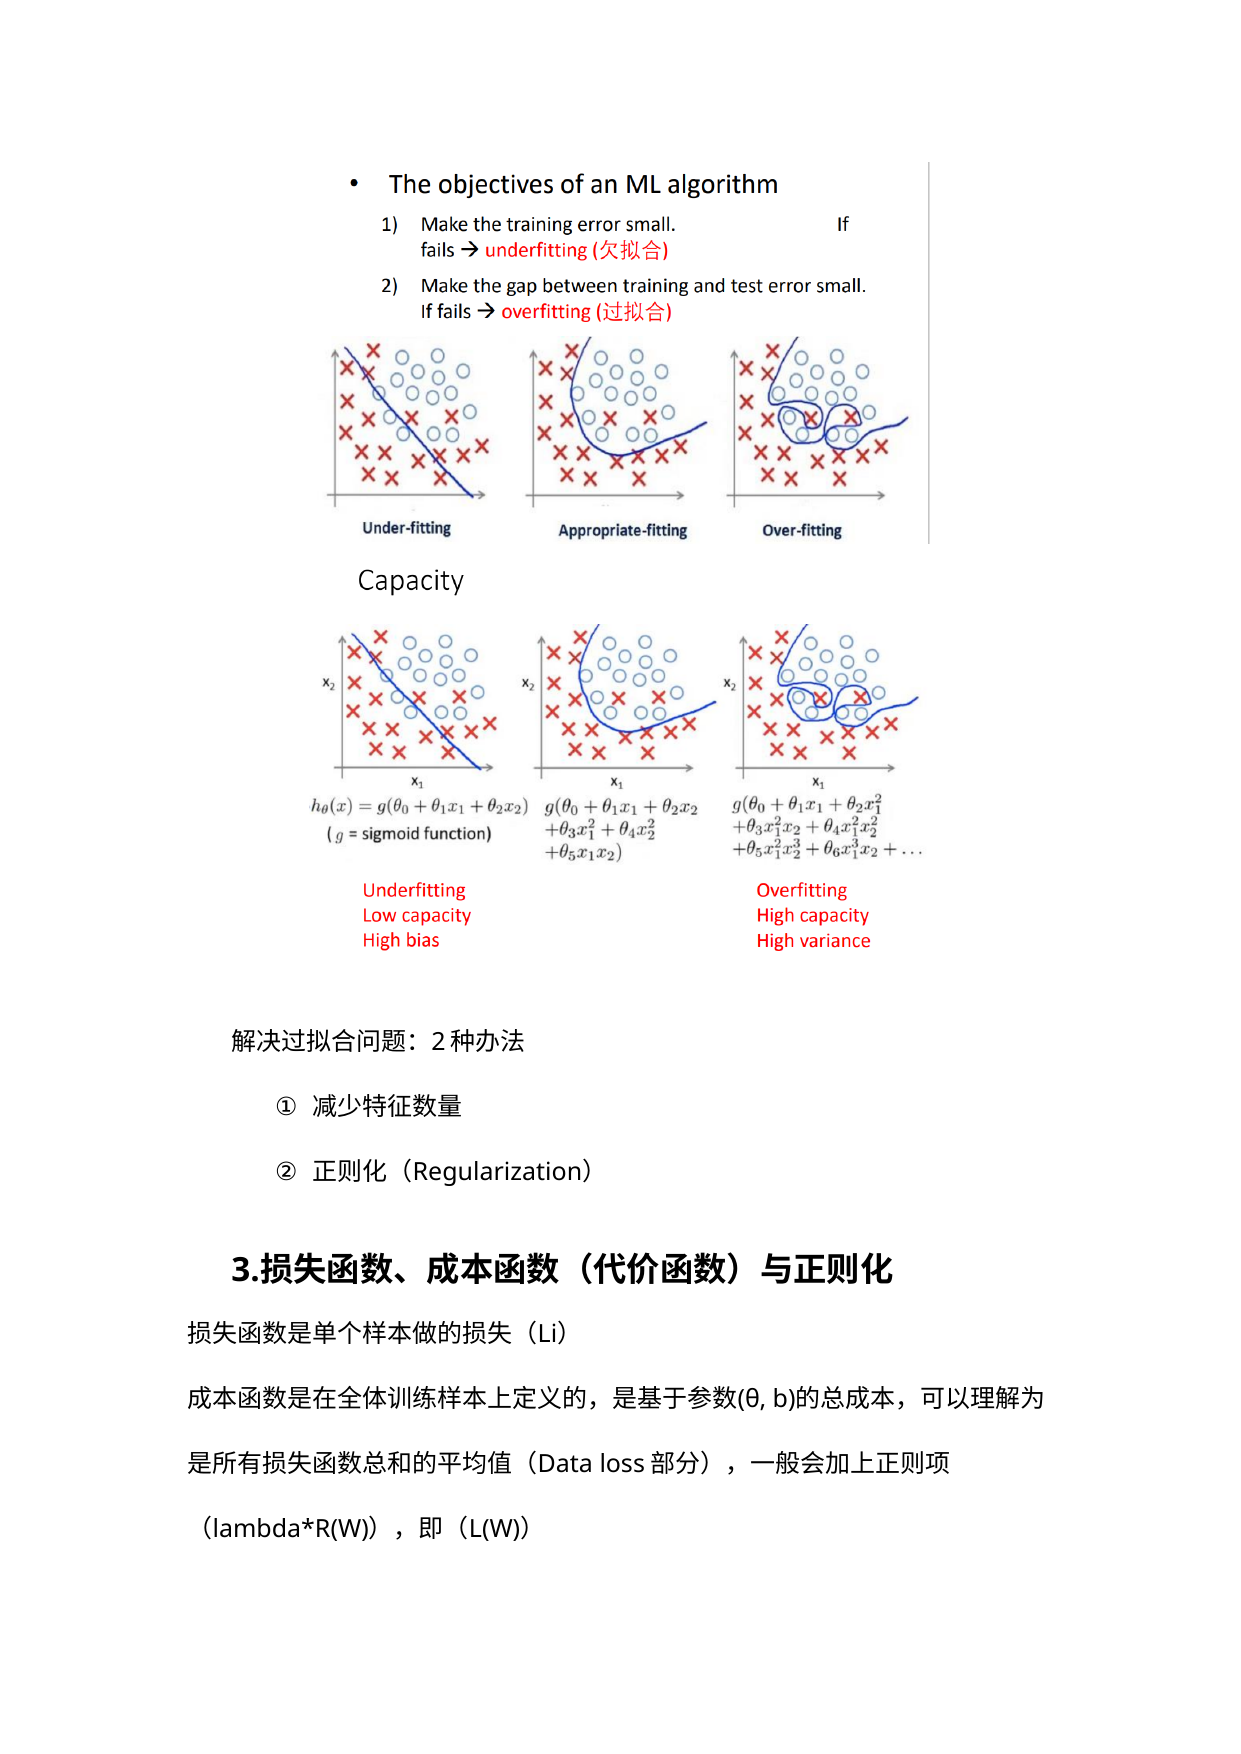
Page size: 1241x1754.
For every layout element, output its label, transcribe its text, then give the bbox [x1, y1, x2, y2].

picture [310, 162, 930, 544]
text 损失函数是单个样本做的损失（Li） [187, 1299, 1053, 1364]
picture [309, 552, 931, 984]
text 成本函数是在全体训练样本上定义的，是基于参数(θ, b)的总成本，可以理解为是所有损失函数总和的平均值（Data loss部分），一般会加上正则项（lambda*R(W)），即（L(W)） [187, 1364, 1053, 1559]
list 正则化（Regularization） [275, 1137, 1053, 1202]
text 3.损失函数、成本函数（代价函数）与正则化 [187, 1234, 1053, 1299]
list 减少特征数量 [275, 1072, 1053, 1137]
text 解决过拟合问题：2种办法 [187, 1007, 1053, 1072]
